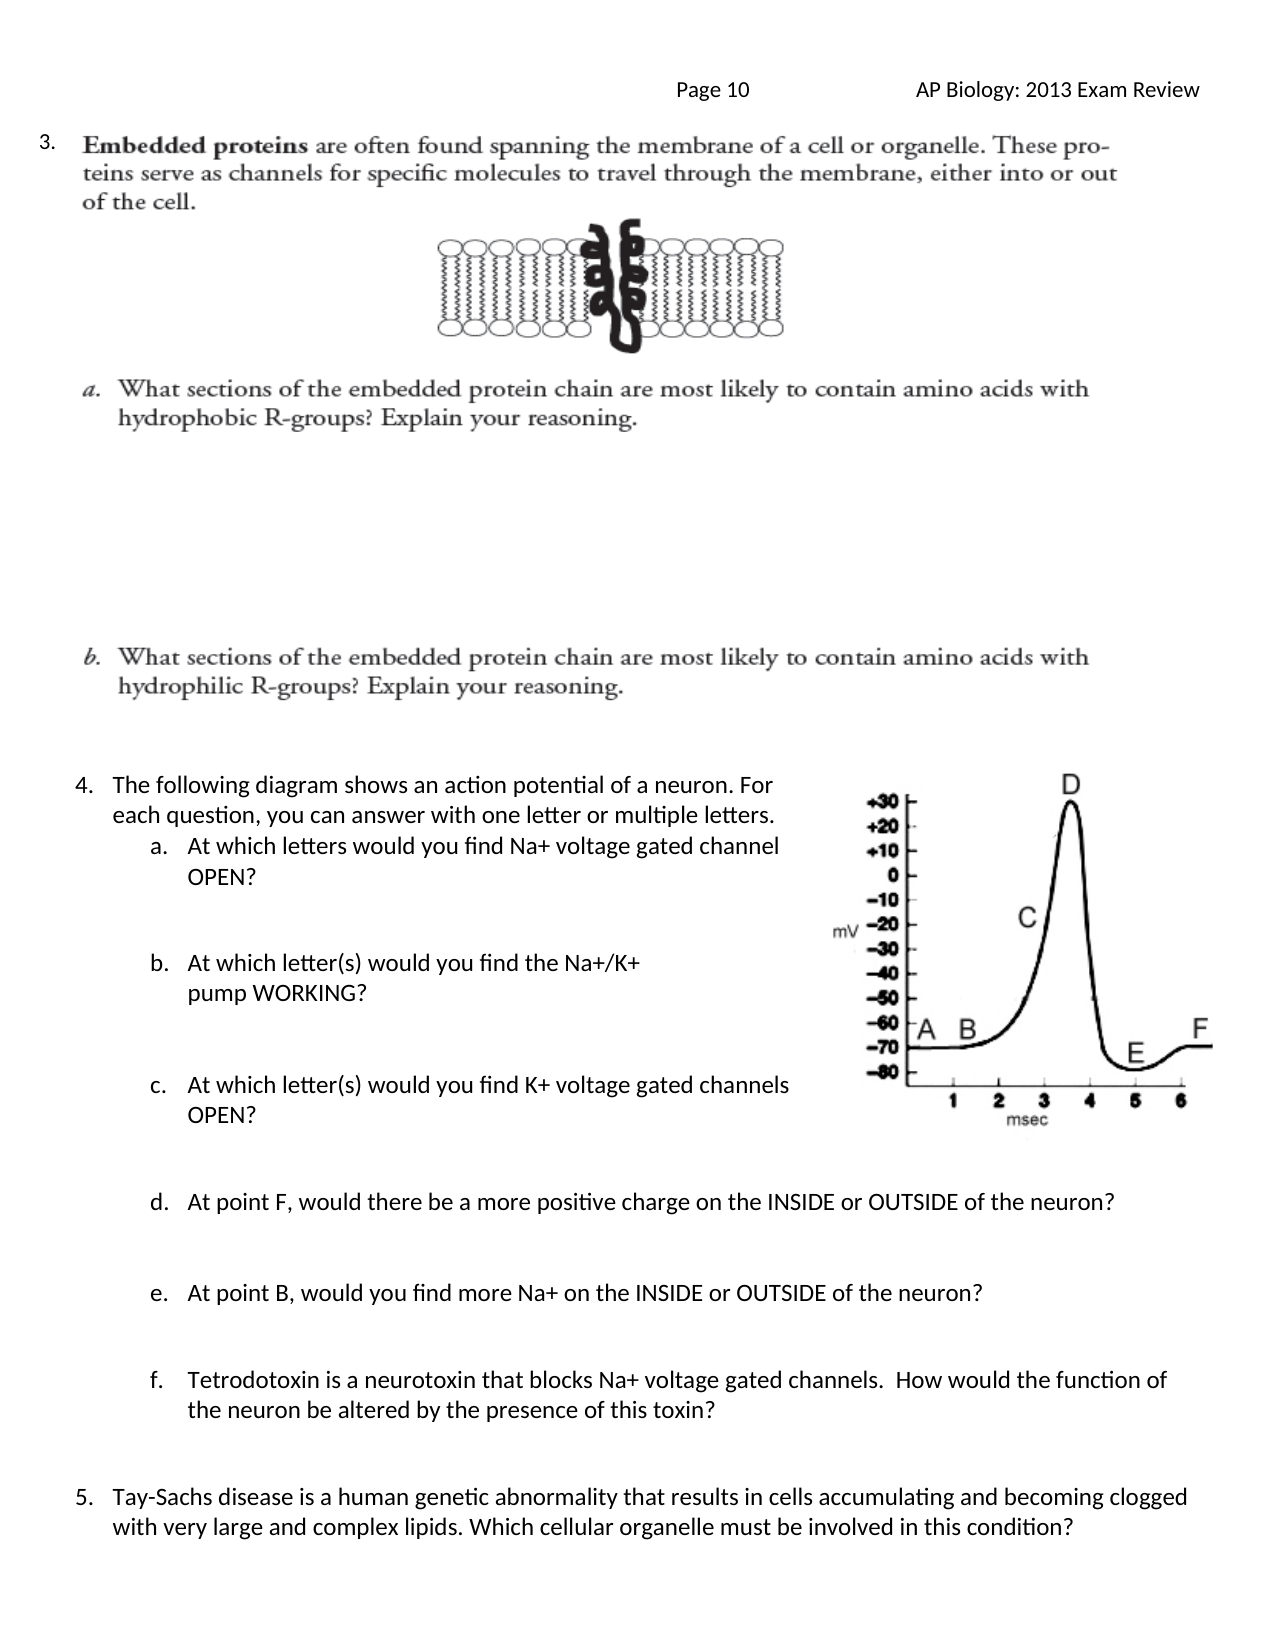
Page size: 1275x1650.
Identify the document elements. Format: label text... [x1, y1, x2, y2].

list At which letter(s) would you find K+ voltage gated channels OPEN? [150, 1069, 822, 1130]
list The following diagram shows an action potential of a neuron. For each question, you can answer with one letter or multiple letters. [75, 769, 822, 830]
list At point F, would there be a more positive charge on the INSIDE or OUTSIDE of the neuron? [150, 1186, 1200, 1217]
list Tay-Sachs disease is a human genetic abnormality that results in cells accumulating and becoming clogged with very large and complex lipids. Which cellular organelle must be involved in this condition? [75, 1481, 1200, 1542]
list pump WORKING? [187, 978, 822, 1008]
list At which letter(s) would you find the Na+/K+ [150, 947, 822, 978]
picture [75, 131, 1135, 710]
list Tetrodotoxin is a neurotoxin that blocks Na+ voltage gated channels. How would the function of the neuron be altered by the presence of this toxin? [150, 1364, 1200, 1425]
list At point B, would you find more Na+ on the INSIDE or OUTSIDE of the neuron? [150, 1278, 1200, 1308]
list At which letters would you find Na+ voltage gated channel OPEN? [150, 830, 822, 891]
